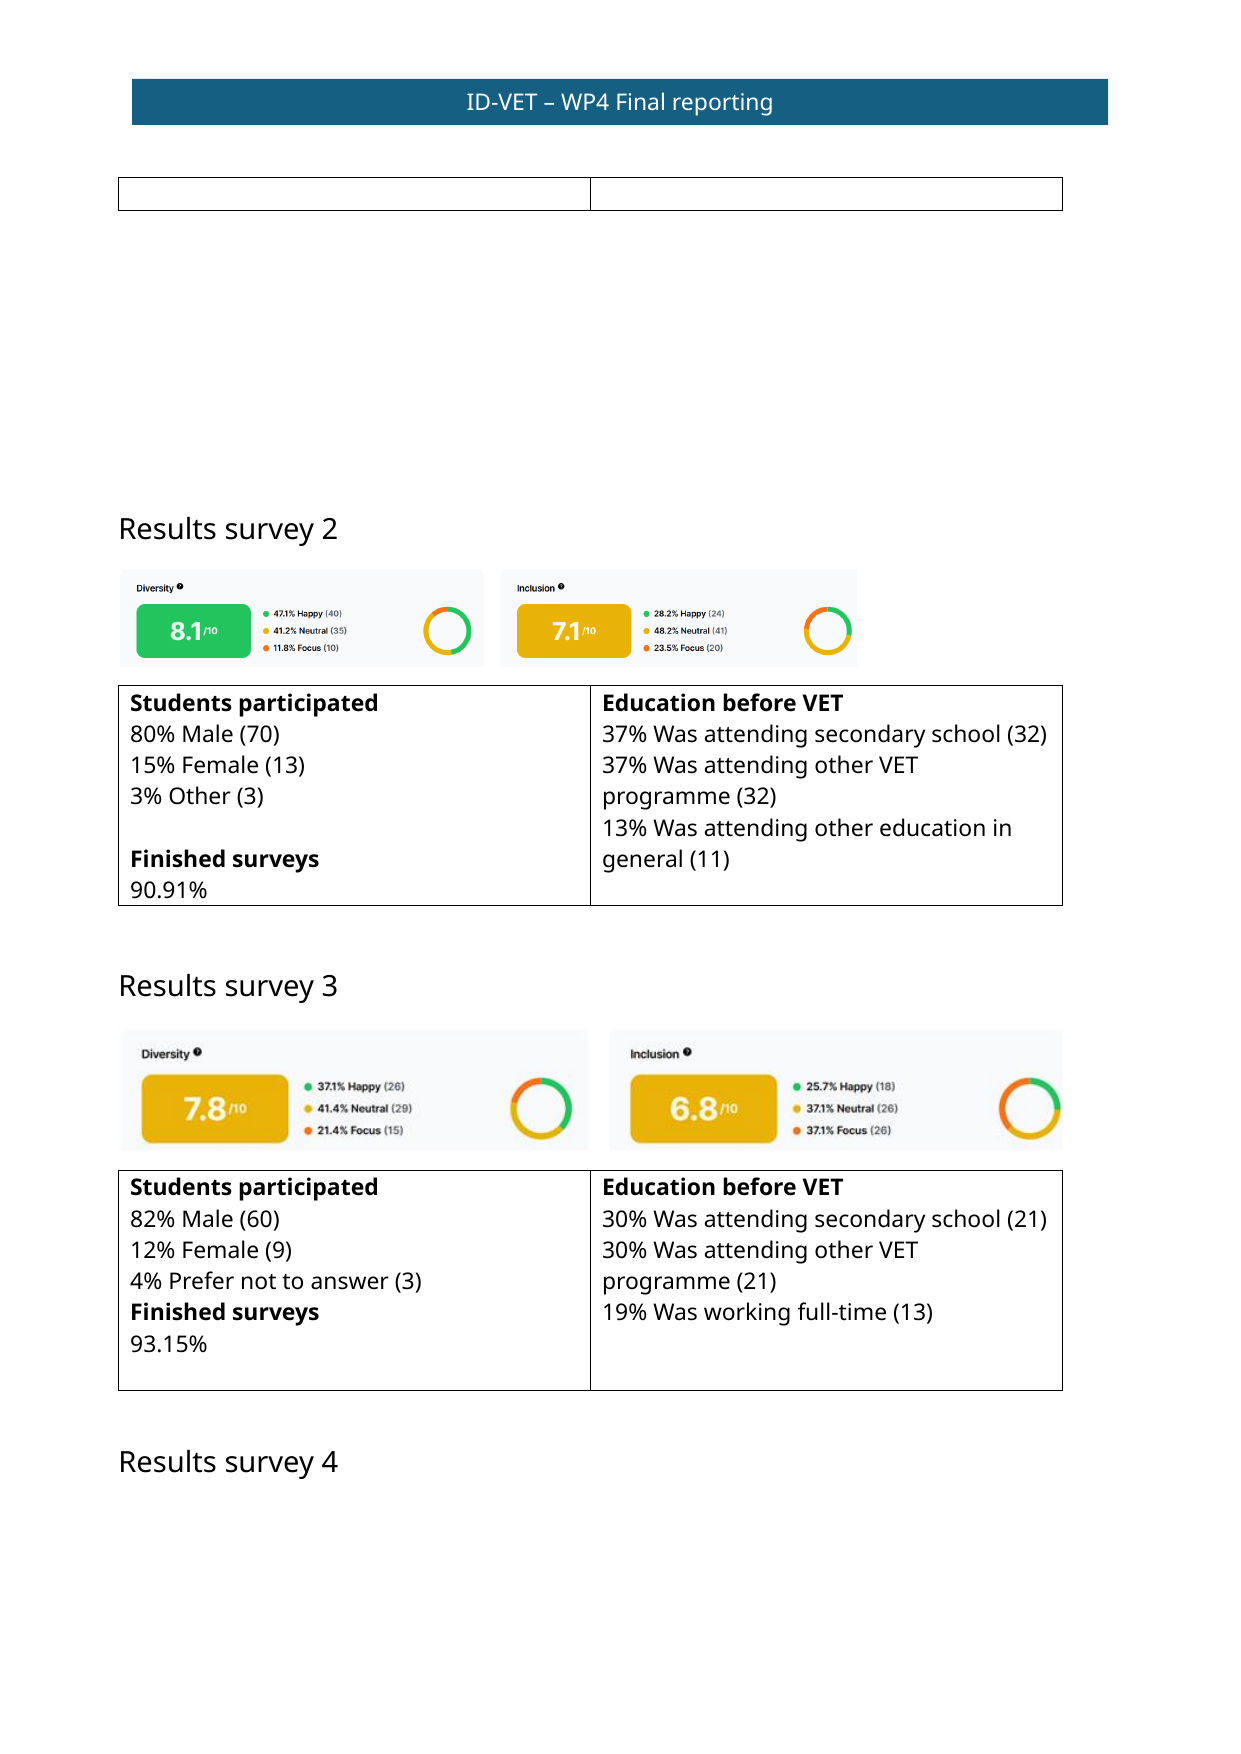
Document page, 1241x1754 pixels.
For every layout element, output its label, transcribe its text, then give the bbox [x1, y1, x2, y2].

table_header Education before VET 37% Was attending secondary school (32) 37% Was attending other VET programme (32) 13% Was attending other education in general (11) [591, 686, 1062, 905]
picture [118, 567, 857, 667]
picture [118, 1025, 1064, 1152]
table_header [591, 178, 1062, 209]
text Results survey 3 [118, 966, 1122, 1005]
table_header Students participated 82% Male (60) 12% Female (9) 4% Prefer not to answer (3) Finished surveys 93.15% [119, 1171, 590, 1390]
table_header Education before VET 30% Was attending secondary school (21) 30% Was attending other VET programme (21) 19% Was working full-time (13) [591, 1171, 1062, 1390]
table_header Students participated 80% Male (70) 15% Female (13) 3% Other (3) Finished surveys 90.91% [119, 686, 590, 905]
text Results survey 4 [118, 1442, 1122, 1481]
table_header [119, 178, 590, 209]
text Results survey 2 [118, 508, 1122, 548]
